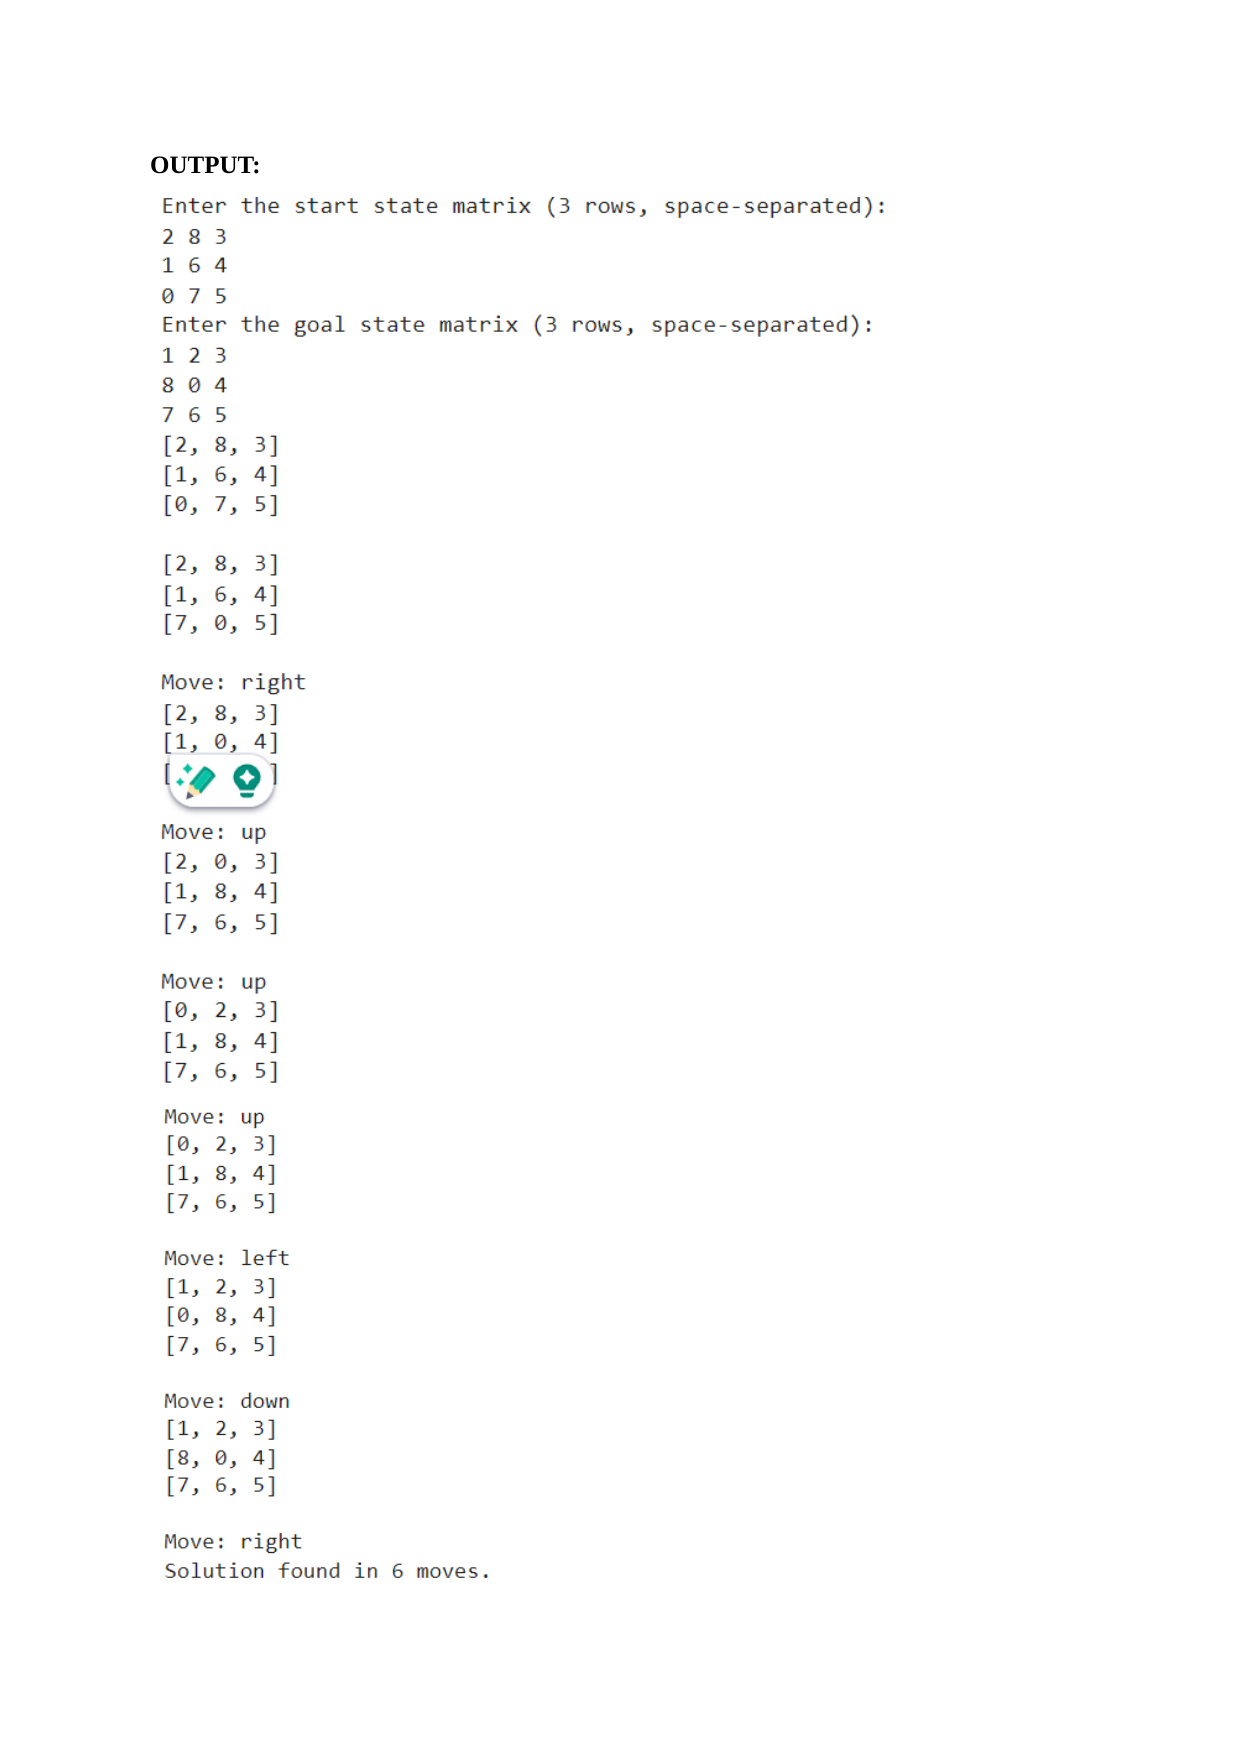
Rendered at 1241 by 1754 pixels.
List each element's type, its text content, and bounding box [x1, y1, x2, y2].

picture [150, 197, 923, 1089]
picture [150, 1107, 577, 1588]
text OUTPUT: [150, 150, 1090, 179]
